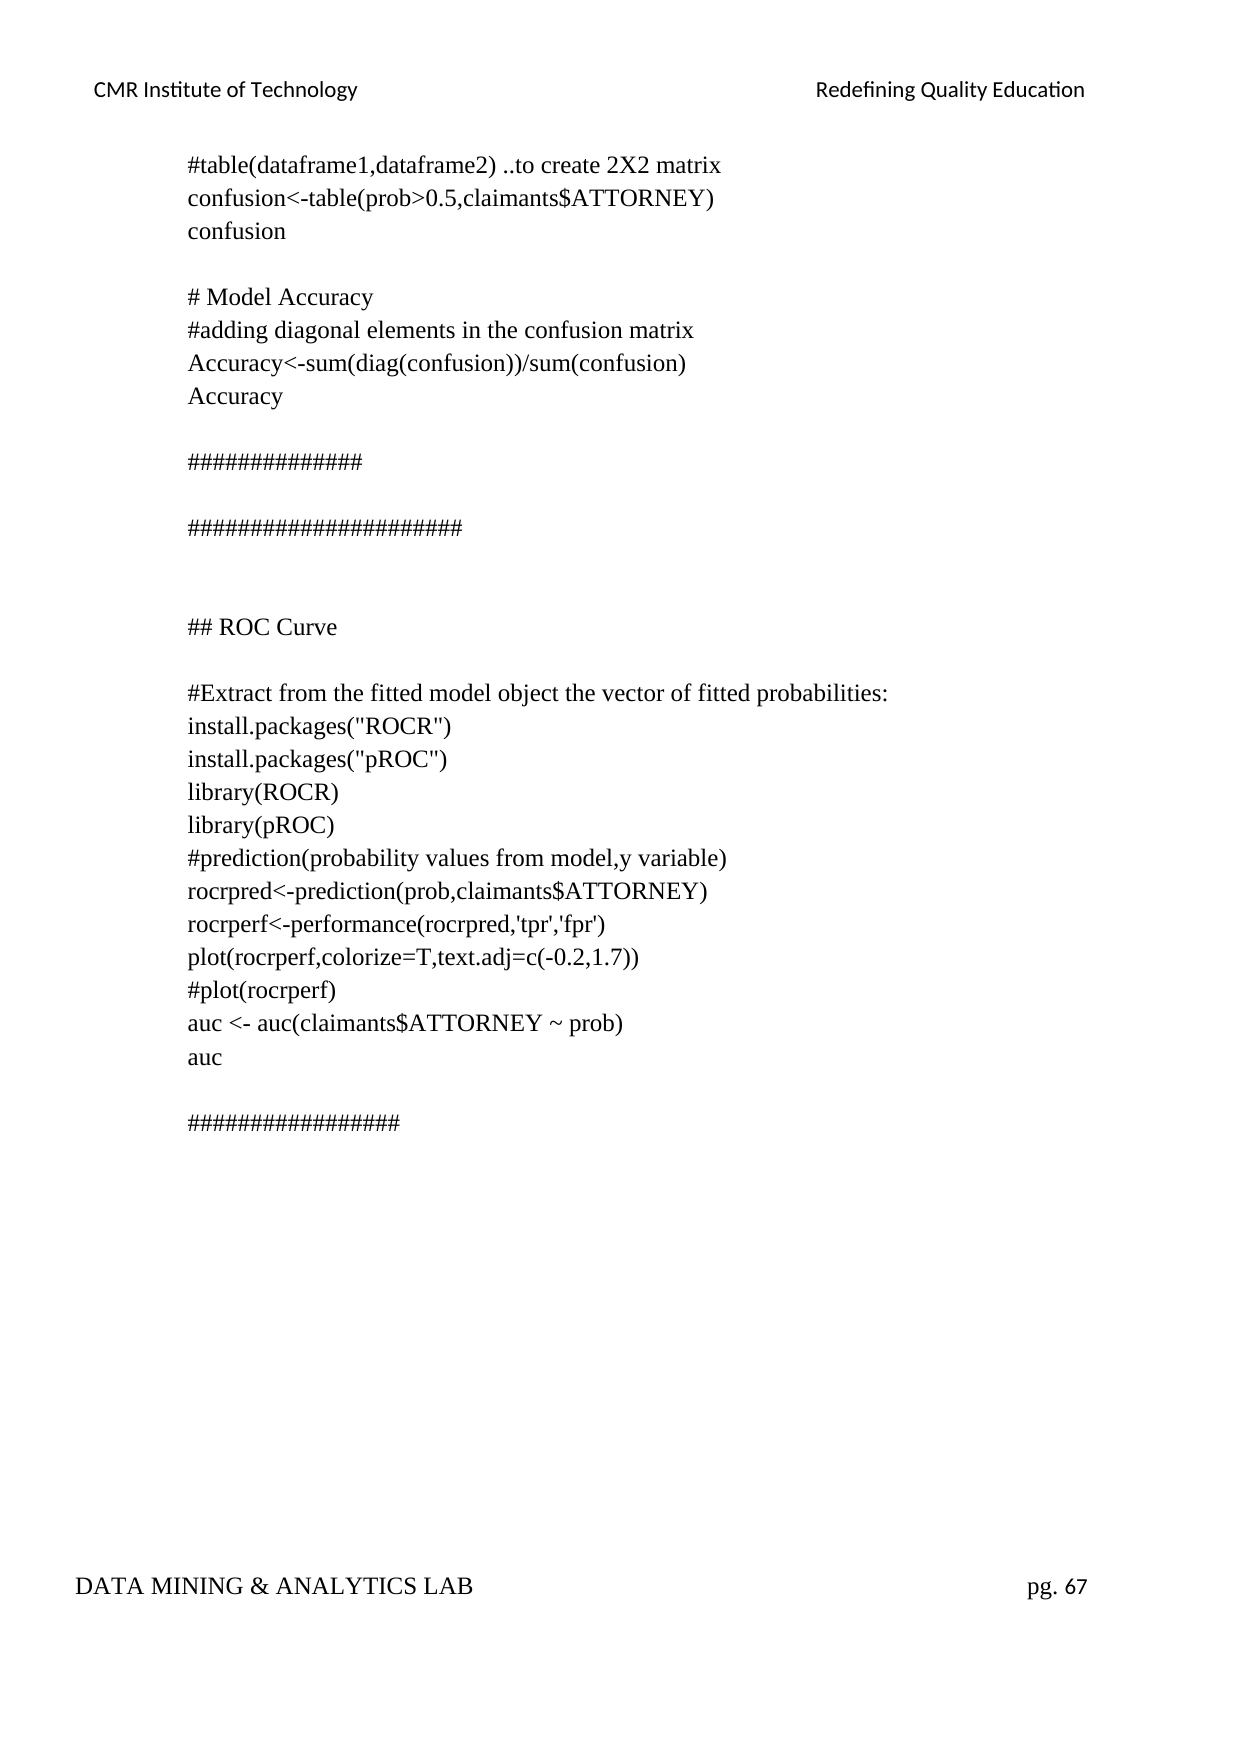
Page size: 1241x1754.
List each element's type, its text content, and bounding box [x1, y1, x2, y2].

text library(pROC) [187, 810, 1128, 839]
text install.packages("ROCR") [187, 711, 1128, 740]
text #Extract from the fitted model object the vector of fitted probabilities: [187, 678, 1128, 707]
text auc [187, 1042, 1128, 1070]
text confusion [187, 216, 1128, 245]
text ###################### [187, 513, 1128, 542]
text #plot(rocrperf) [187, 976, 1128, 1004]
text rocrperf<-performance(rocrpred,'tpr','fpr') [187, 909, 1128, 938]
text ############## [187, 447, 1128, 476]
text auc <- auc(claimants$ATTORNEY ~ prob) [187, 1008, 1128, 1037]
text confusion<-table(prob>0.5,claimants$ATTORNEY) [187, 183, 1128, 212]
text #adding diagonal elements in the confusion matrix [187, 315, 1128, 344]
text plot(rocrperf,colorize=T,text.adj=c(-0.2,1.7)) [187, 942, 1128, 971]
text install.packages("pROC") [187, 744, 1128, 773]
text library(ROCR) [187, 777, 1128, 806]
text ## ROC Curve [187, 612, 1128, 641]
text ################# [187, 1108, 1128, 1136]
text rocrpred<-prediction(prob,claimants$ATTORNEY) [187, 876, 1128, 905]
text # Model Accuracy [187, 282, 1128, 311]
text Accuracy<-sum(diag(confusion))/sum(confusion) [187, 348, 1128, 377]
text #prediction(probability values from model,y variable) [187, 843, 1128, 872]
text #table(dataframe1,dataframe2) ..to create 2X2 matrix [187, 150, 1128, 179]
text Accuracy [187, 381, 1128, 410]
